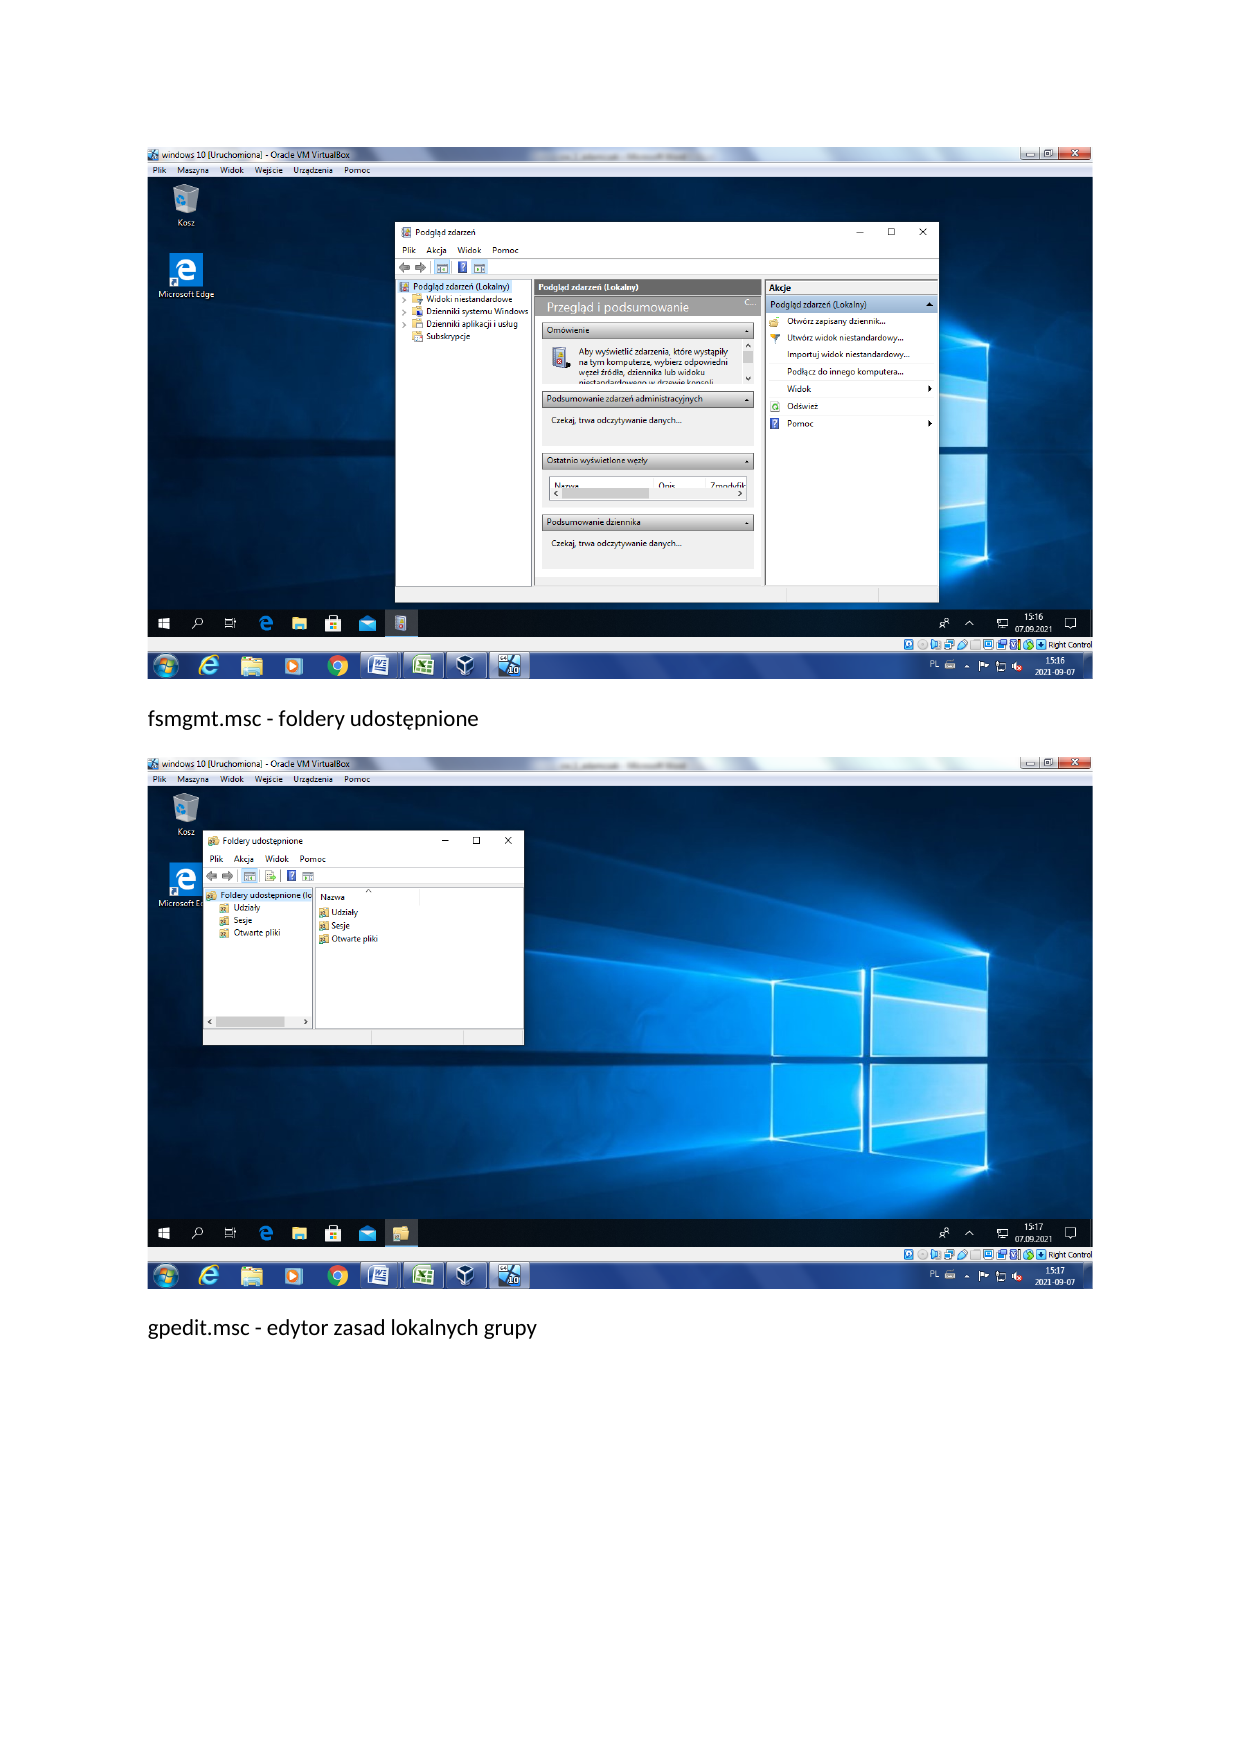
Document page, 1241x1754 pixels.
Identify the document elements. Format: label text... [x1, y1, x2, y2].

text fsmgmt.msc - foldery udostępnione [148, 704, 1093, 732]
picture [147, 147, 1093, 679]
picture [147, 757, 1093, 1289]
text gpedit.msc - edytor zasad lokalnych grupy [148, 1313, 1093, 1341]
